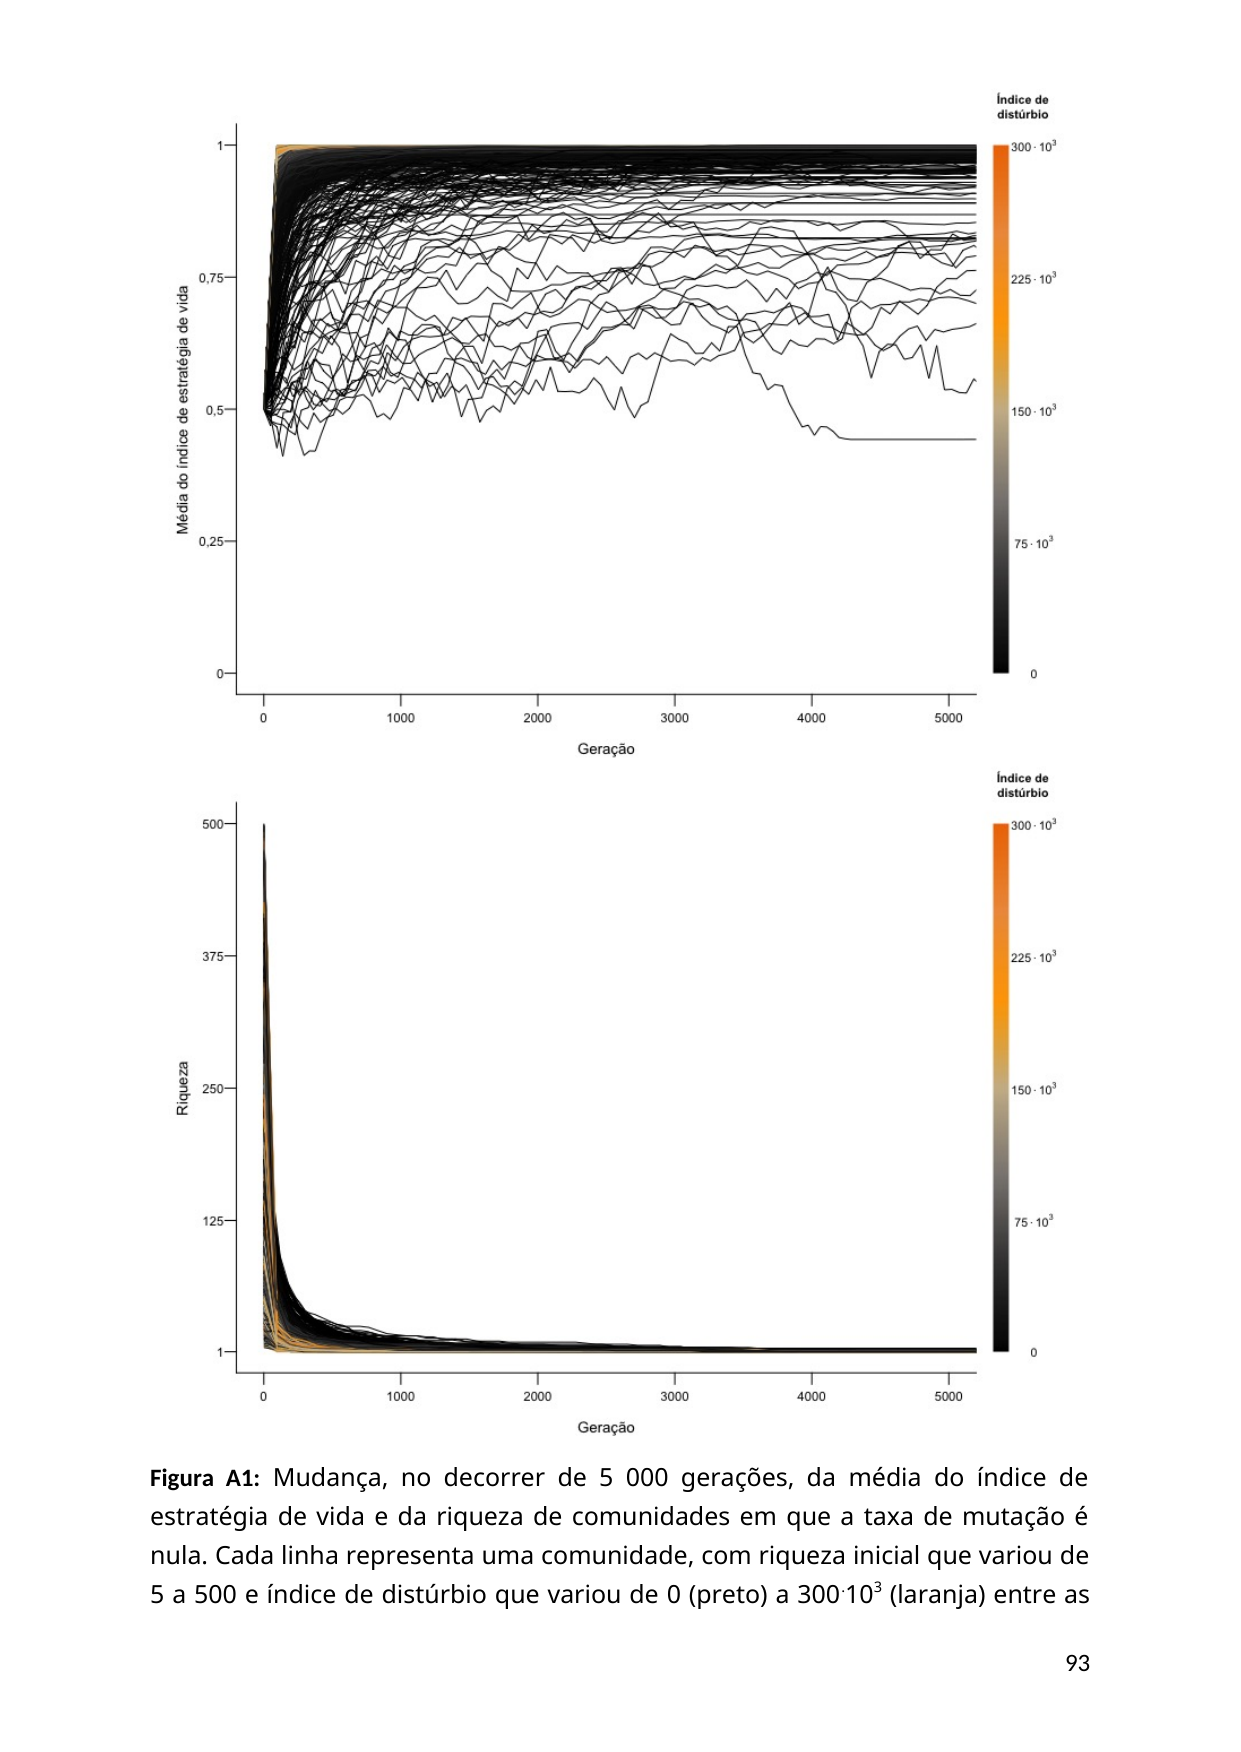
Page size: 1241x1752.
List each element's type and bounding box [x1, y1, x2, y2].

picture [168, 88, 1073, 1445]
text [150, 1460, 1090, 1611]
